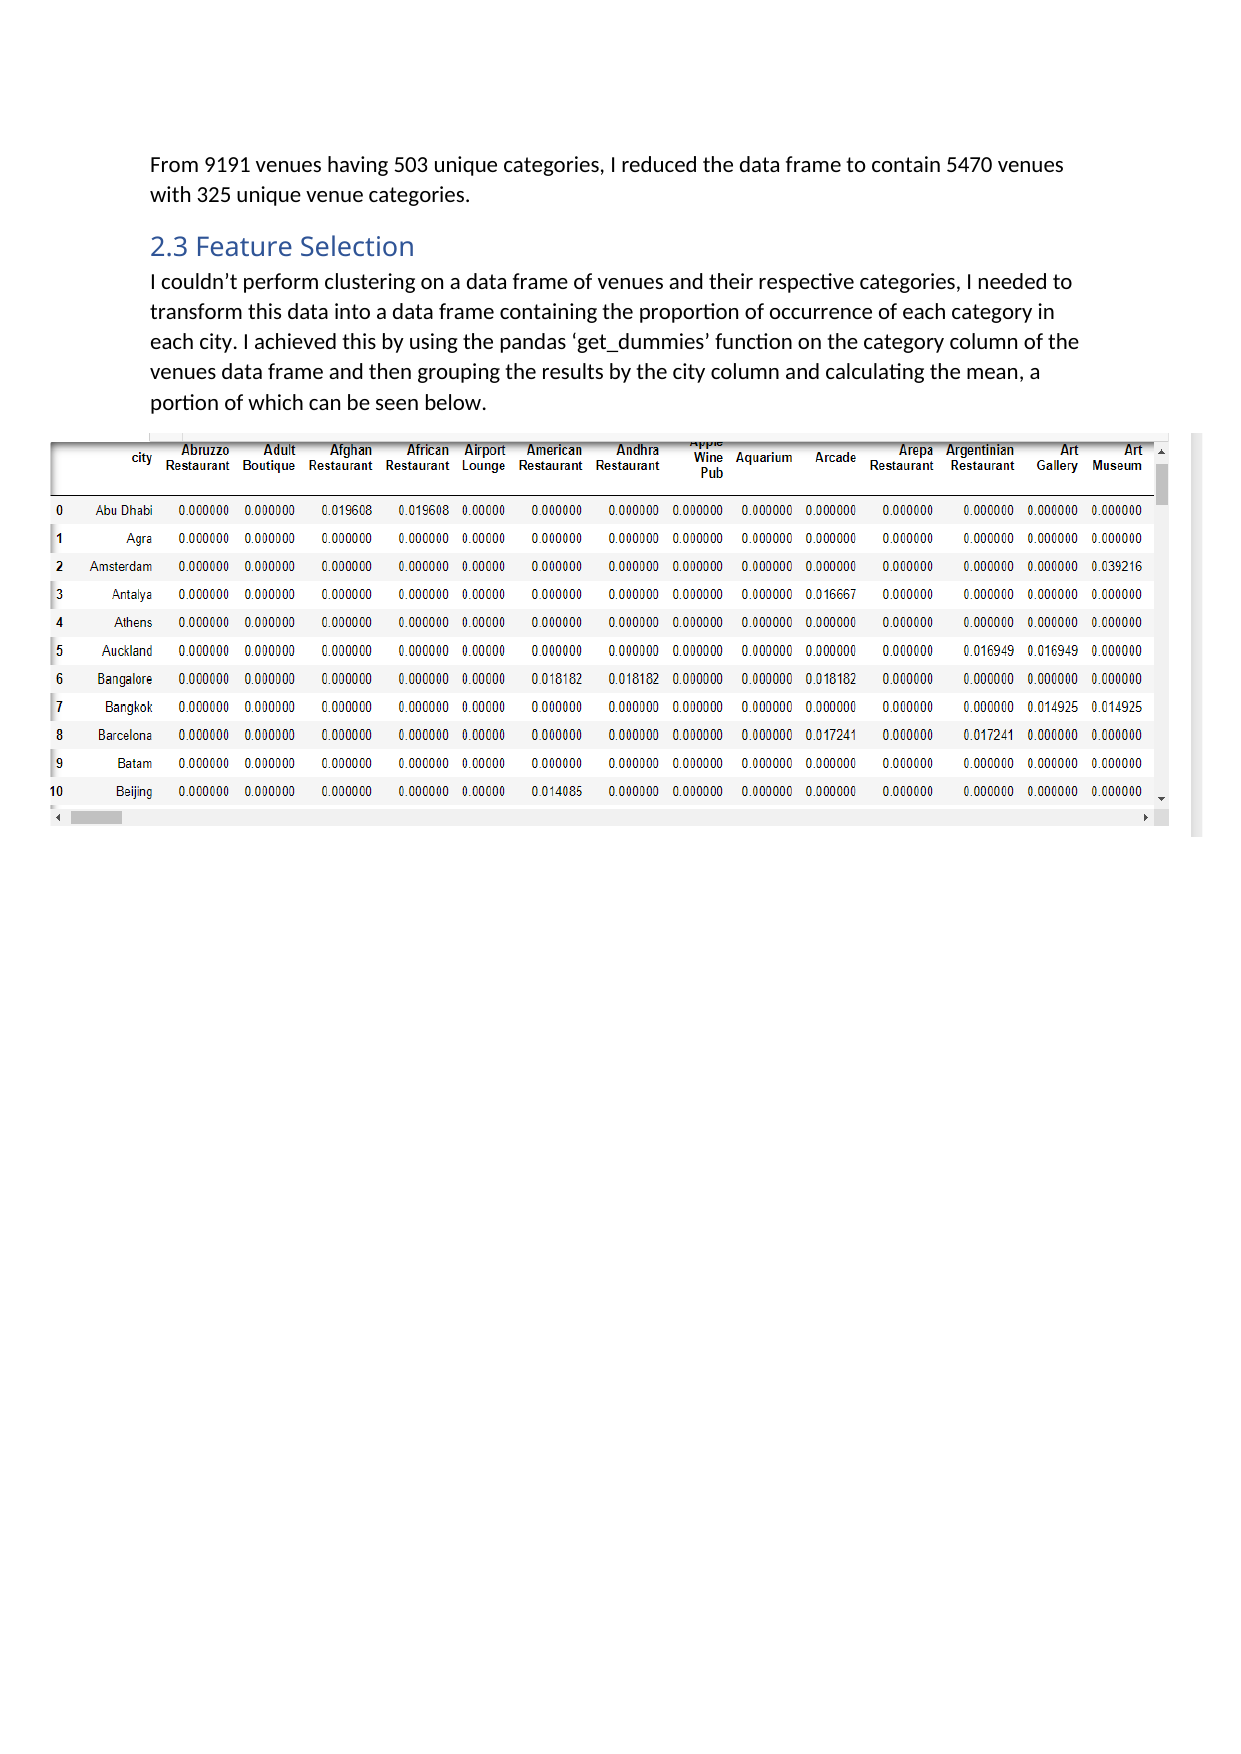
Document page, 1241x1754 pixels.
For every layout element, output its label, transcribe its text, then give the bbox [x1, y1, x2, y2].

subtitle 2.3 Feature Selection [150, 227, 1090, 264]
picture [37, 433, 1203, 837]
text From 9191 venues having 503 unique categories, I reduced the data frame to contain 5470 venues with 325 unique venue categories. [150, 150, 1090, 208]
text I couldn’t perform clustering on a data frame of venues and their respective categories, I needed to transform this data into a data frame containing the proportion of occurrence of each category in each city. I achieved this by using the pandas ‘get_dummies’ function on the category column of the venues data frame and then grouping the results by the city column and calculating the mean, a portion of which can be seen below. [150, 267, 1090, 416]
